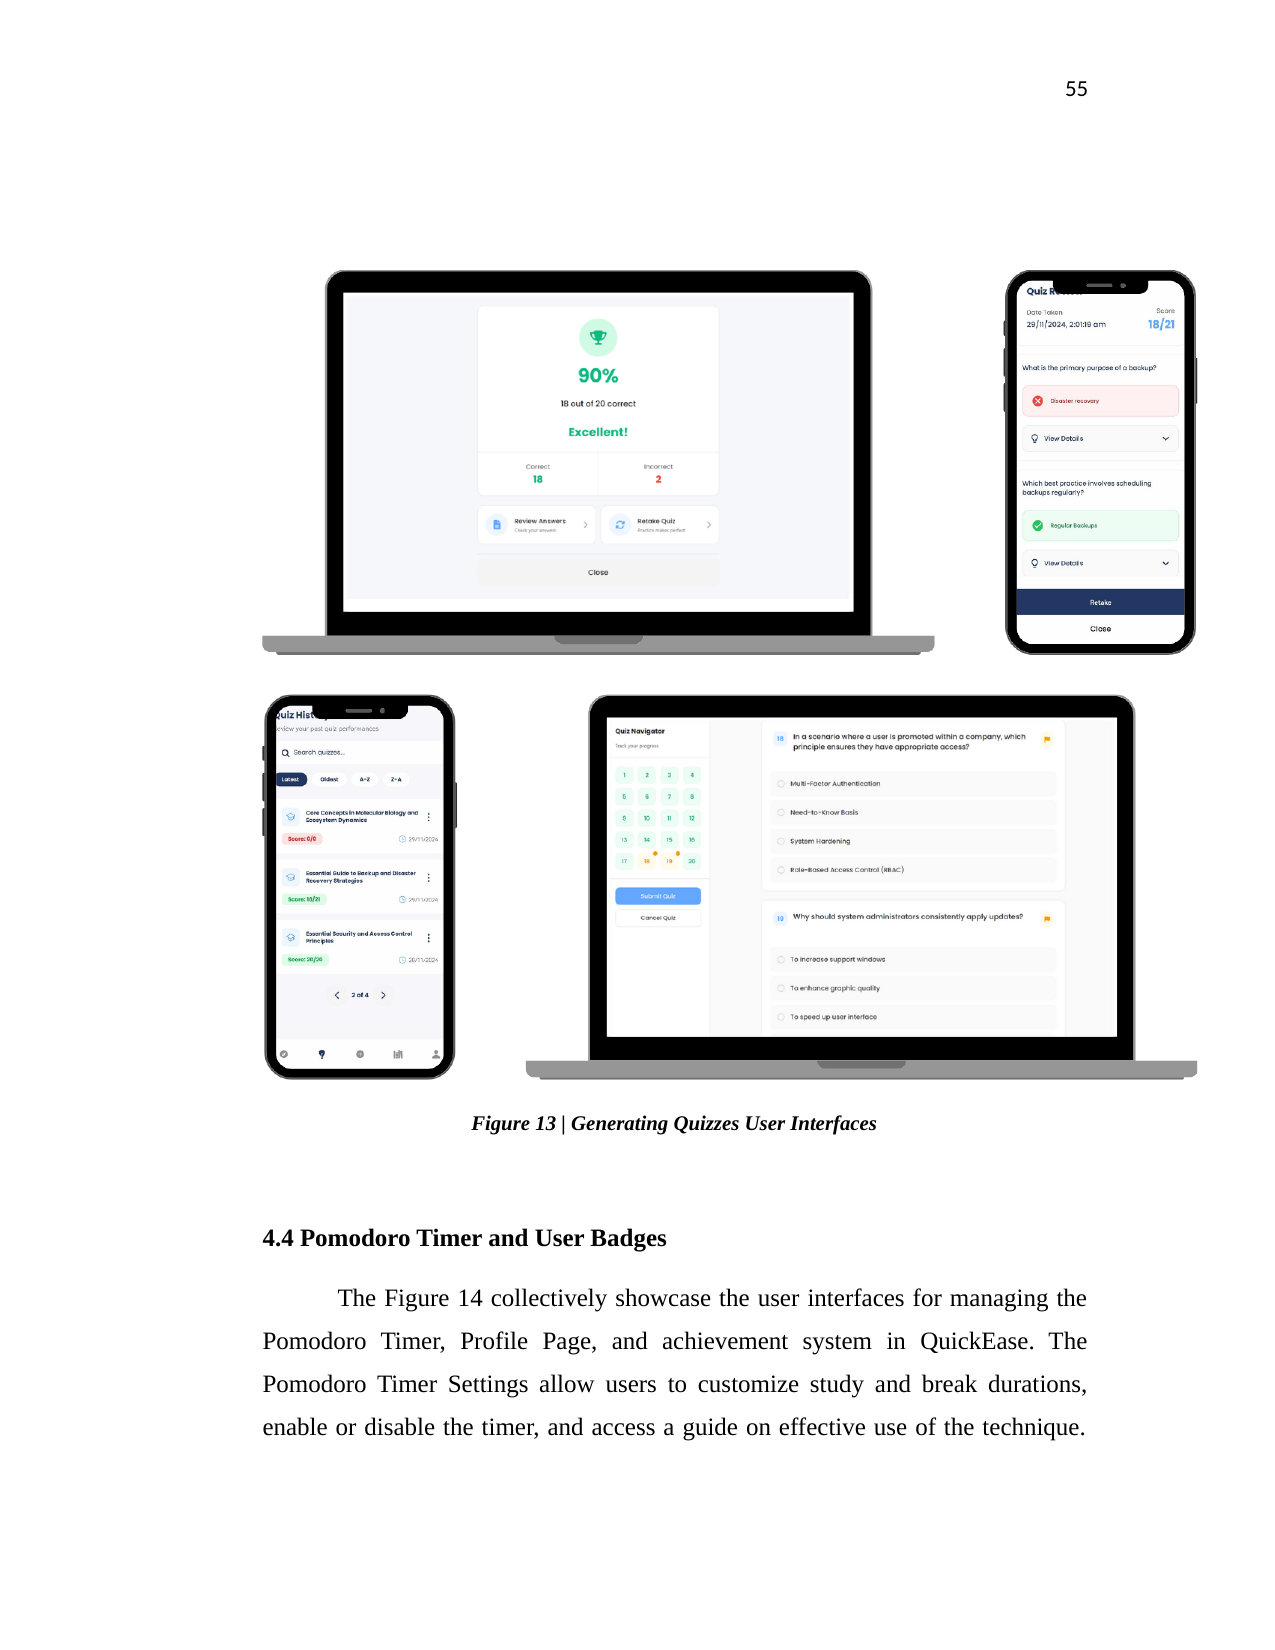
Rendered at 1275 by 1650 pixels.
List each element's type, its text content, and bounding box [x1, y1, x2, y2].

picture [262, 270, 1198, 1080]
text Figure 13 | Generating Quizzes User Interfaces [262, 1111, 1088, 1135]
text 4.4 Pomodoro Timer and User Badges [262, 1223, 1088, 1252]
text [262, 1283, 1088, 1441]
